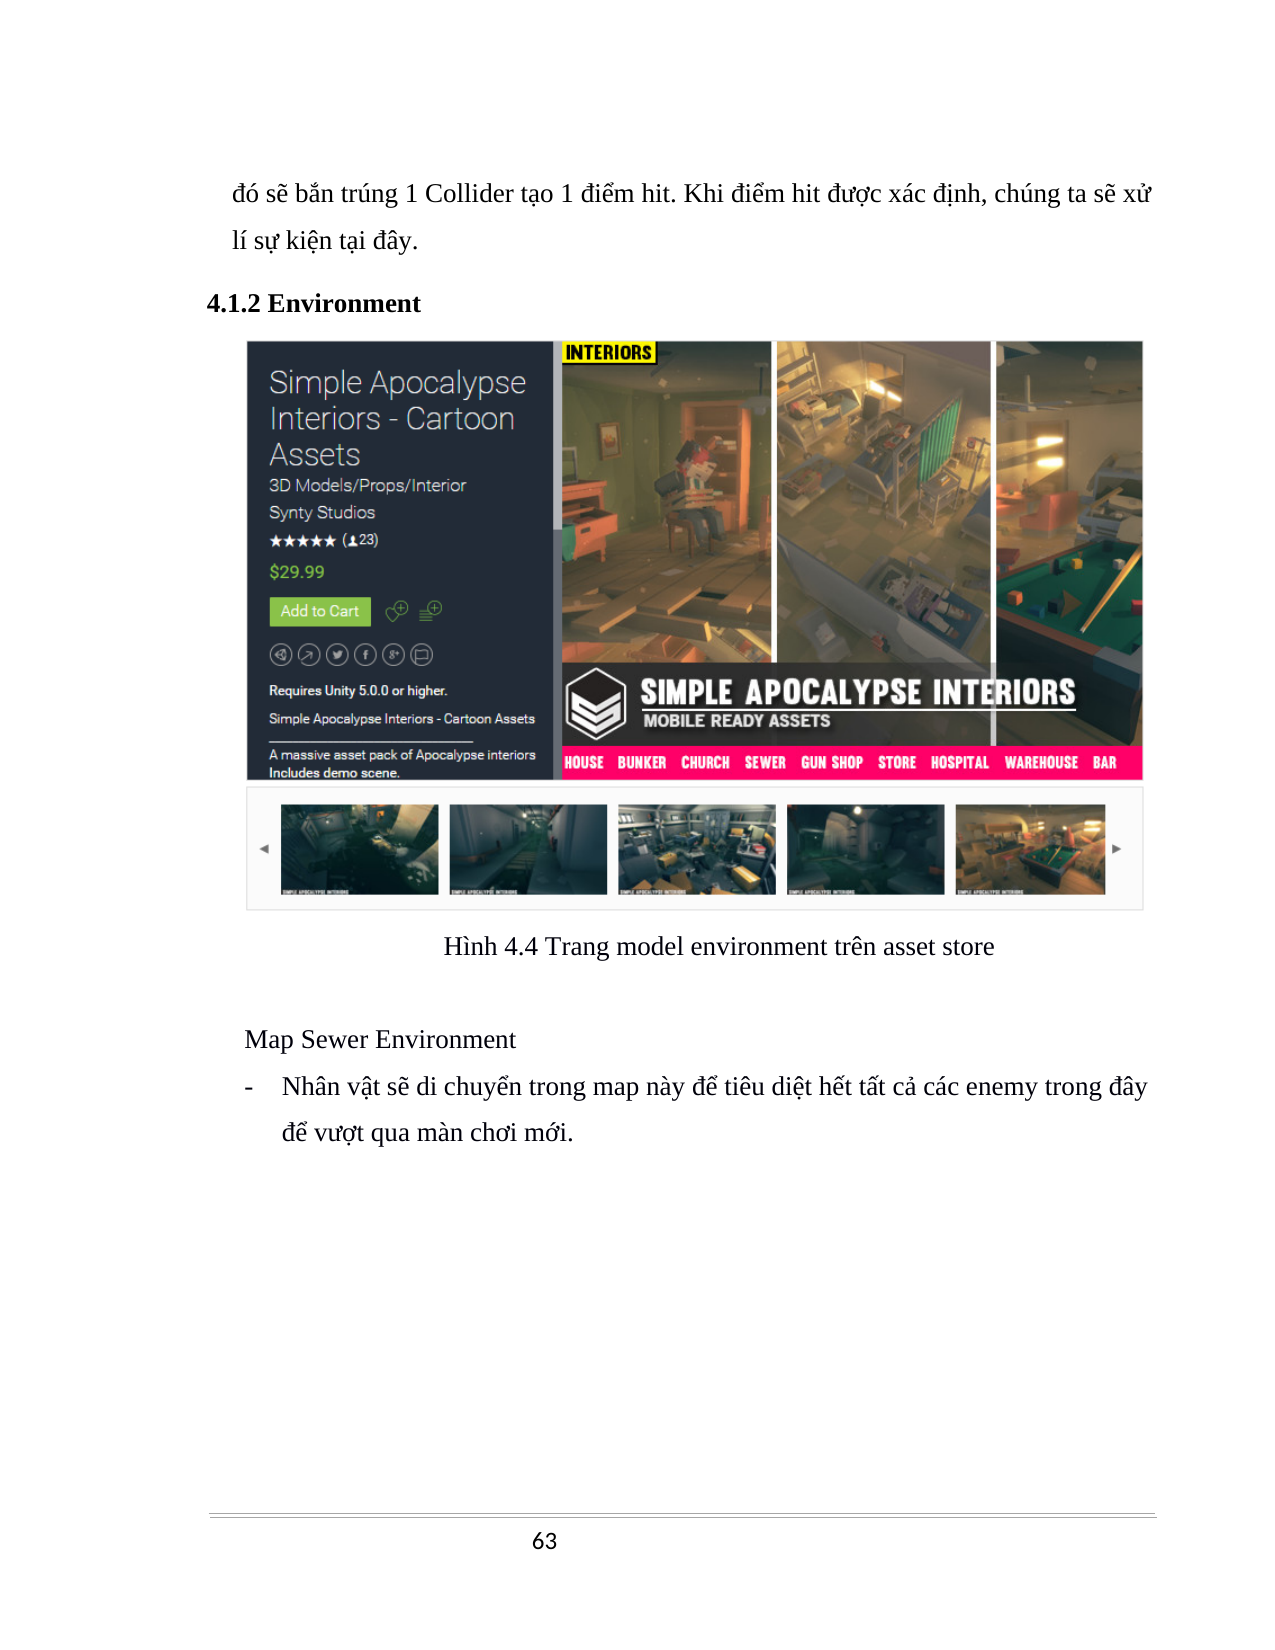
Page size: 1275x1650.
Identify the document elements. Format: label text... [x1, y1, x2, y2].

subtitle 4.1.2 Environment [207, 287, 1157, 318]
picture [244, 337, 1147, 915]
list Map Sewer Environment [244, 1023, 1157, 1054]
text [232, 177, 1157, 255]
list Nhân vật sẽ di chuyển trong map này để tiêu diệt hết tất cả các enemy trong đây để vượt qua màn chơi mới. [244, 1070, 1157, 1147]
list Hình 4.4 Trang model environment trên asset store [282, 930, 1157, 961]
